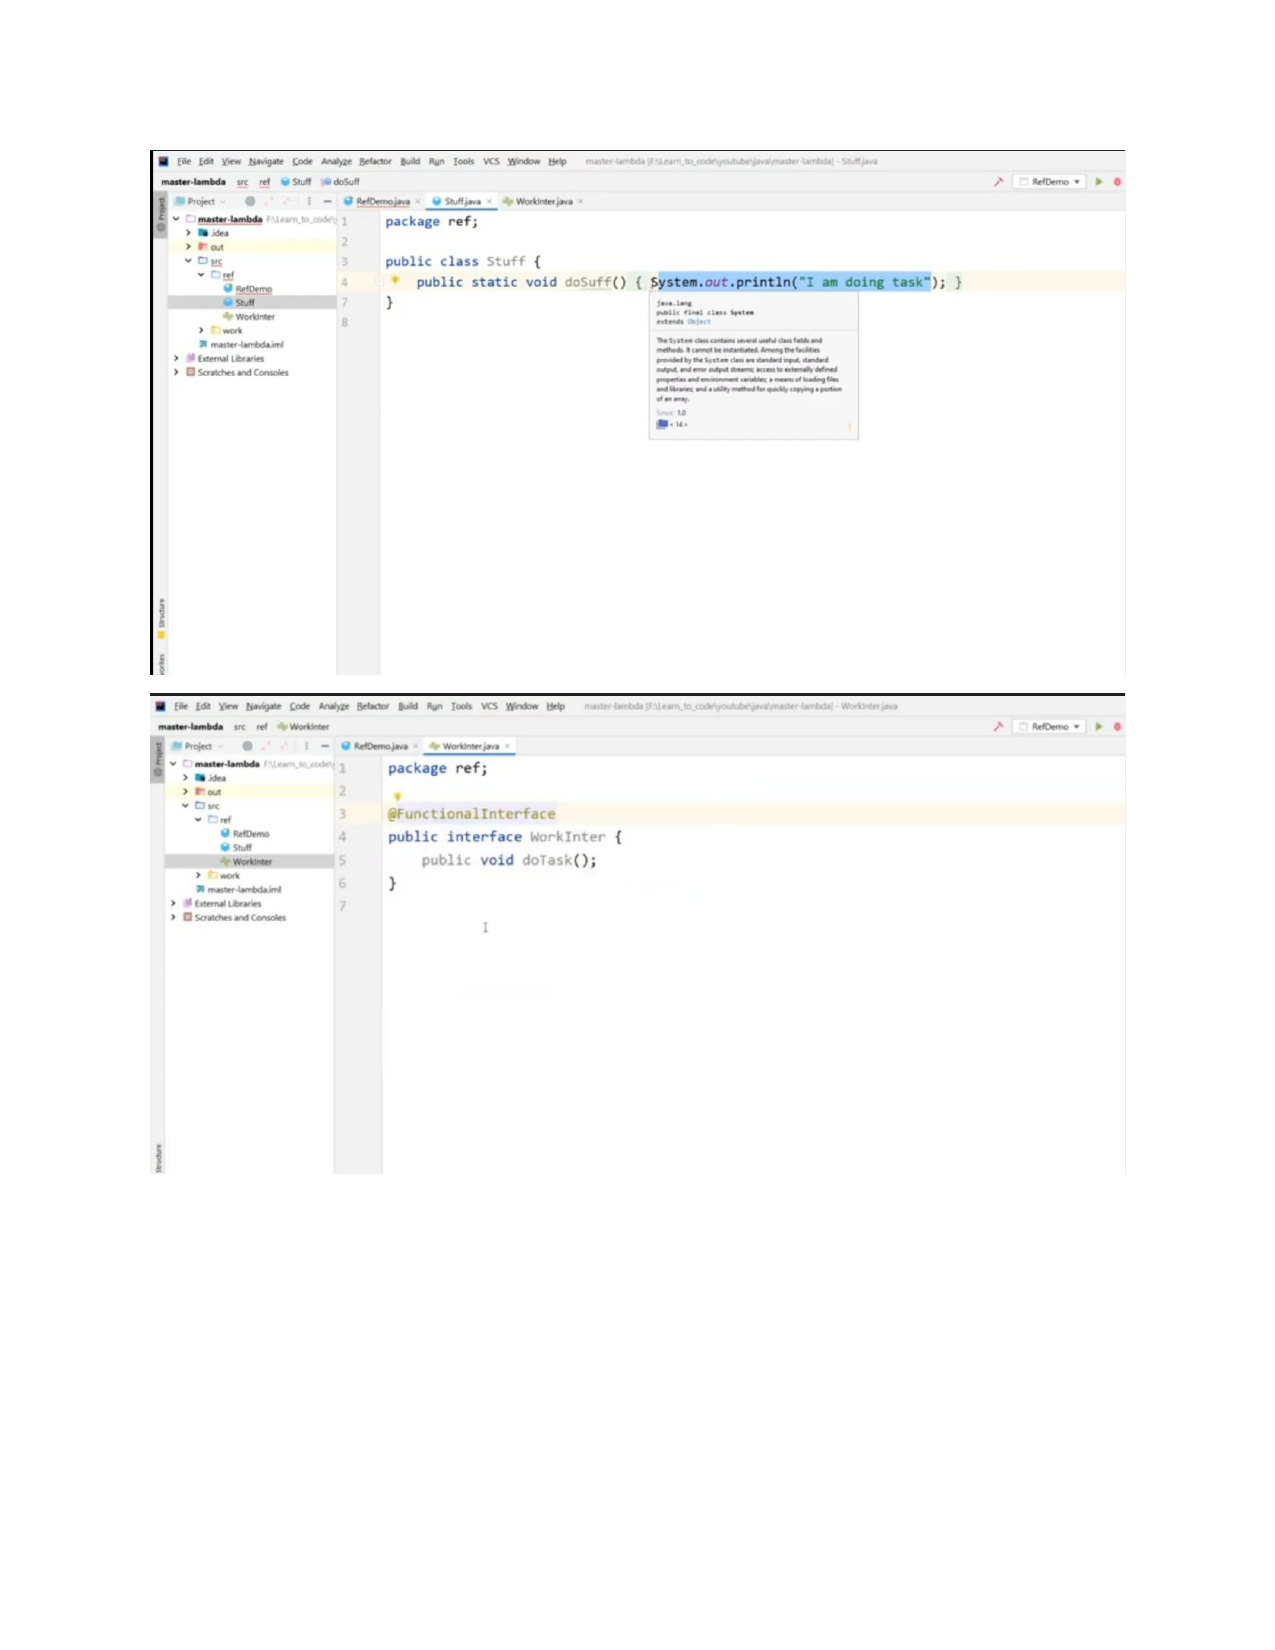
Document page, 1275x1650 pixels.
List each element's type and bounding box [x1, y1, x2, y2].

picture [150, 693, 1125, 1174]
picture [150, 150, 1125, 675]
